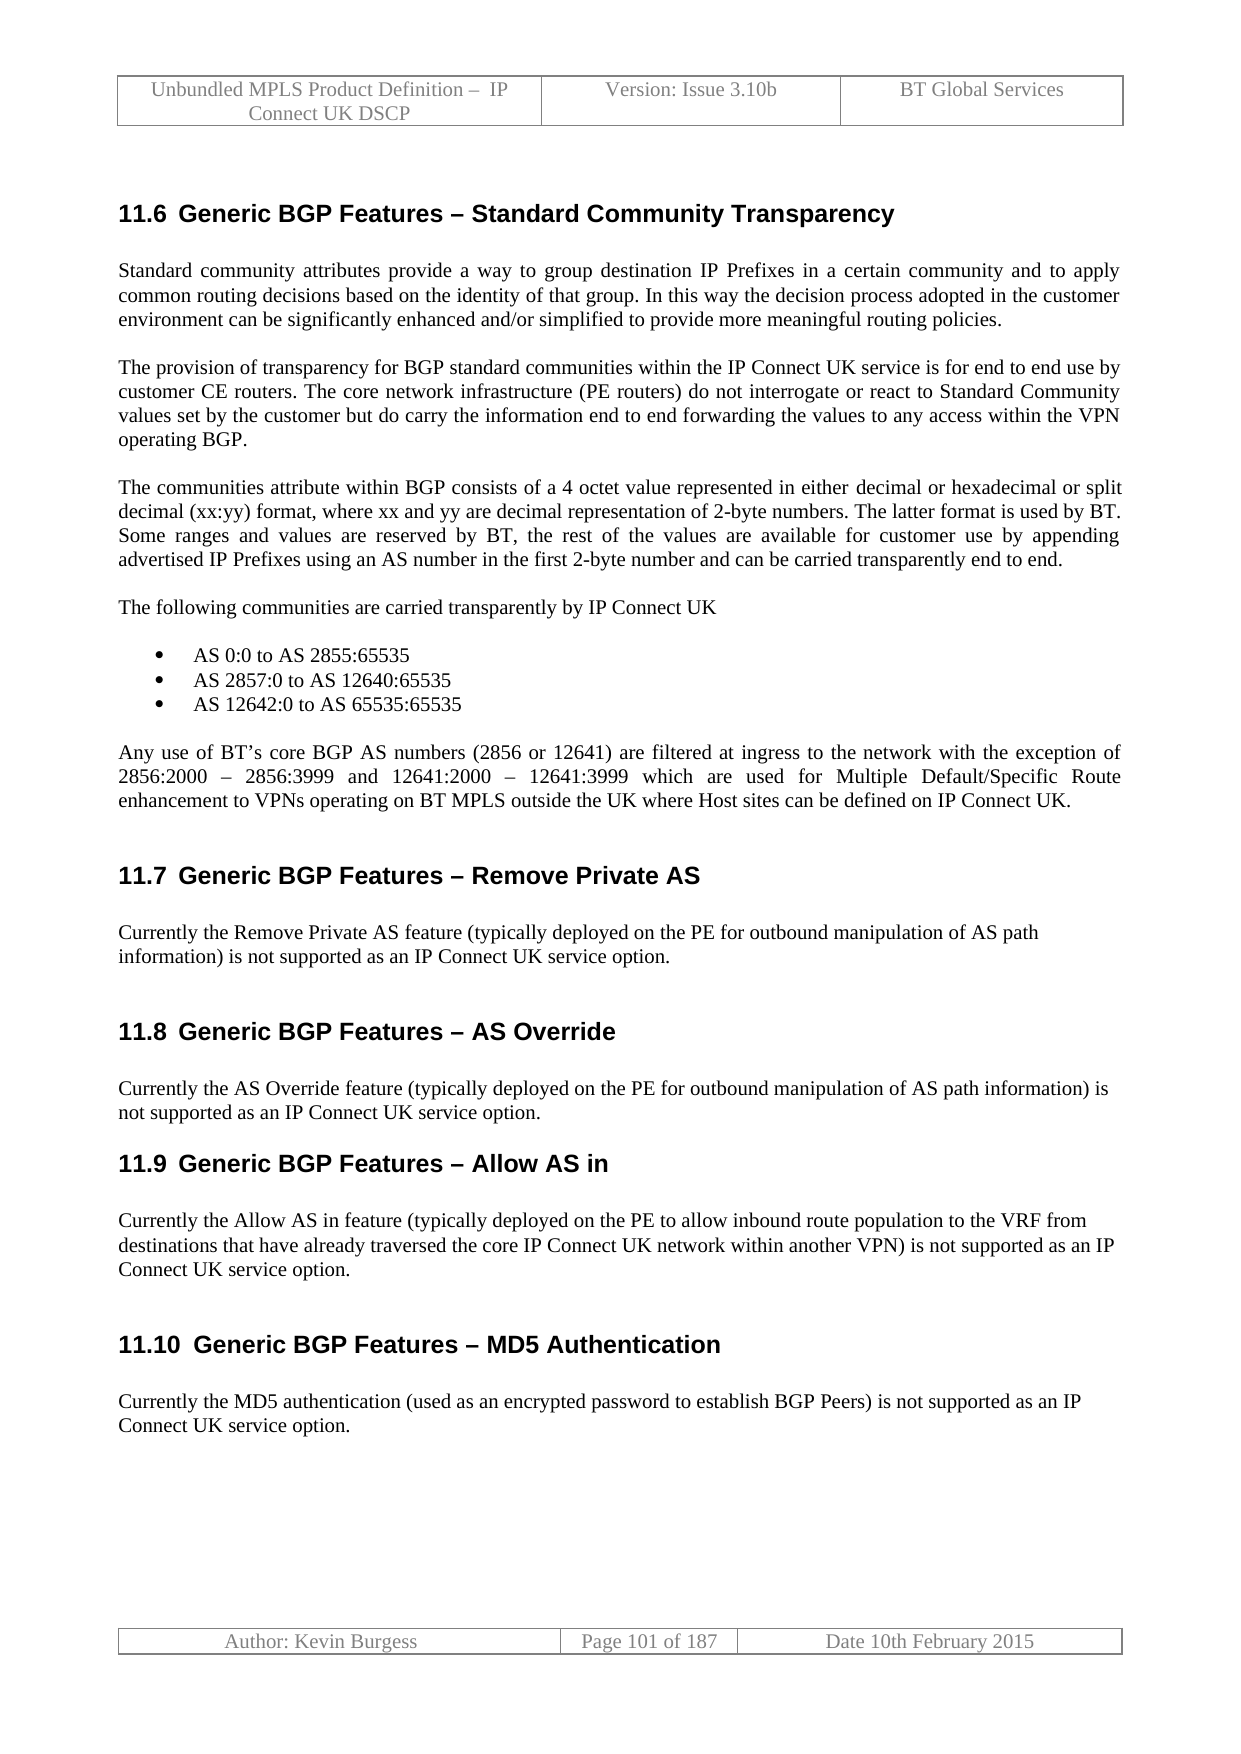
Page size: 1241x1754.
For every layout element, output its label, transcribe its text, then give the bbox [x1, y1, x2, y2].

list AS 2857:0 to AS 12640:65535 [156, 667, 1122, 692]
text Currently the Remove Private AS feature (typically deployed on the PE for outbound manipulation of AS path information) is not supported as an IP Connect UK service option. [118, 920, 1122, 968]
list AS 0:0 to AS 2855:65535 [156, 643, 1122, 667]
text Any use of BT’s core BGP AS numbers (2856 or 12641) are filtered at ingress to the network with the exception of 2856:2000 – 2856:3999 and 12641:2000 – 12641:3999 which are used for Multiple Default/Specific Route enhancement to VPNs operating on BT MPLS outside the UK where Host sites can be defined on IP Connect UK. [118, 740, 1122, 812]
subtitle Generic BGP Features – Allow AS in [118, 1149, 1122, 1178]
text Currently the Allow AS in feature (typically deployed on the PE to allow inbound route population to the VRF from destinations that have already traversed the core IP Connect UK network within another VPN) is not supported as an IP Connect UK service option. [118, 1208, 1122, 1281]
text The following communities are carried transparently by IP Connect UK [118, 595, 1122, 619]
subtitle Generic BGP Features – MD5 Authentication [118, 1330, 1122, 1358]
list AS 12642:0 to AS 65535:65535 [156, 692, 1122, 716]
subtitle Generic BGP Features – AS Override [118, 1017, 1122, 1046]
subtitle Generic BGP Features – Standard Community Transparency [118, 199, 1122, 228]
text Currently the AS Override feature (typically deployed on the PE for outbound manipulation of AS path information) is not supported as an IP Connect UK service option. [118, 1076, 1122, 1124]
subtitle Generic BGP Features – Remove Private AS [118, 861, 1122, 890]
text Standard community attributes provide a way to group destination IP Prefixes in a certain community and to apply common routing decisions based on the identity of that group. In this way the decision process adopted in the customer environment can be significantly enhanced and/or simplified to provide more meaningful routing policies. [118, 258, 1122, 331]
text The provision of transparency for BGP standard communities within the IP Connect UK service is for end to end use by customer CE routers. The core network infrastructure (PE routers) do not interrogate or react to Standard Community values set by the customer but do carry the information end to end forwarding the values to any access within the VPN operating BGP. [118, 355, 1122, 451]
text The communities attribute within BGP consists of a 4 octet value represented in either decimal or hexadecimal or split decimal (xx:yy) format, where xx and yy are decimal representation of 2-byte numbers. The latter format is used by BT. Some ranges and values are reserved by BT, the rest of the values are available for customer use by appending advertised IP Prefixes using an AS number in the first 2-byte number and can be carried transparently end to end. [118, 475, 1122, 571]
text Currently the MD5 authentication (used as an encrypted password to establish BGP Peers) is not supported as an IP Connect UK service option. [118, 1389, 1122, 1437]
